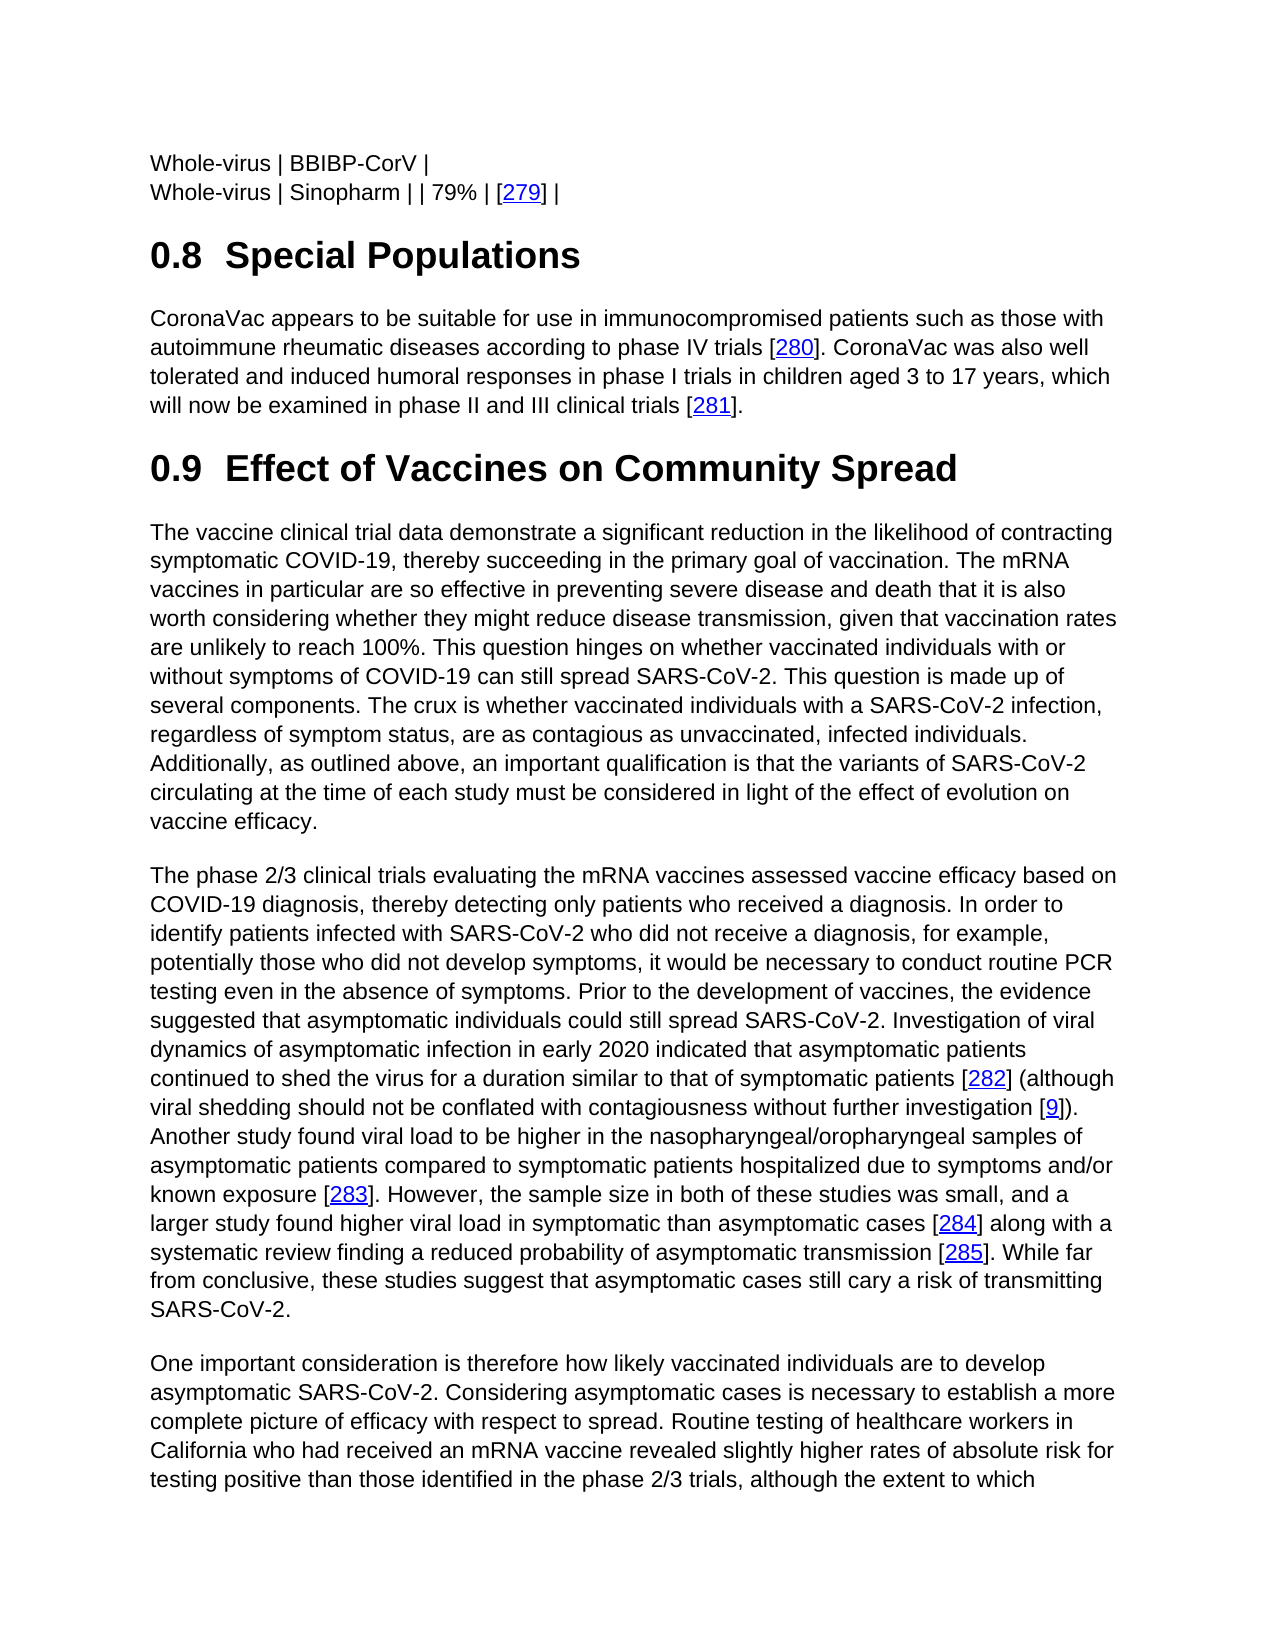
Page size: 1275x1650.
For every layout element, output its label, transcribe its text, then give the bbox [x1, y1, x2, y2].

text The phase 2/3 clinical trials evaluating the mRNA vaccines assessed vaccine efficacy based on COVID-19 diagnosis, thereby detecting only patients who received a diagnosis. In order to identify patients infected with SARS-CoV-2 who did not receive a diagnosis, for example, potentially those who did not develop symptoms, it would be necessary to conduct routine PCR testing even in the absence of symptoms. Prior to the development of vaccines, the evidence suggested that asymptomatic individuals could still spread SARS-CoV-2. Investigation of viral dynamics of asymptomatic infection in early 2020 indicated that asymptomatic patients continued to shed the virus for a duration similar to that of symptomatic patients [282] (although viral shedding should not be conflated with contagiousness without further investigation [9]). Another study found viral load to be higher in the nasopharyngeal/oropharyngeal samples of asymptomatic patients compared to symptomatic patients hospitalized due to symptoms and/or known exposure [283]. However, the sample size in both of these studies was small, and a larger study found higher viral load in symptomatic than asymptomatic cases [284] along with a systematic review finding a reduced probability of asymptomatic transmission [285]. While far from conclusive, these studies suggest that asymptomatic cases still cary a risk of transmitting SARS-CoV-2. [150, 862, 1125, 1323]
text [150, 1350, 1125, 1493]
text CoronaVac appears to be suitable for use in immunocompromised patients such as those with autoimmune rheumatic diseases according to phase IV trials [280]. CoronaVac was also well tolerated and induced humoral responses in phase I trials in children aged 3 to 17 years, which will now be examined in phase II and III clinical trials [281]. [150, 305, 1125, 418]
text The vaccine clinical trial data demonstrate a significant reduction in the likelihood of contracting symptomatic COVID-19, thereby succeeding in the primary goal of vaccination. The mRNA vaccines in particular are so effective in preventing severe disease and death that it is also worth considering whether they might reduce disease transmission, given that vaccination rates are unlikely to reach 100%. This question hinges on whether vaccinated individuals with or without symptoms of COVID-19 can still spread SARS-CoV-2. This question is made up of several components. The crux is whether vaccinated individuals with a SARS-CoV-2 infection, regardless of symptom status, are as contagious as unvaccinated, infected individuals. Additionally, as outlined above, an important qualification is that the variants of SARS-CoV-2 circulating at the time of each study must be considered in light of the effect of evolution on vaccine efficacy. [150, 518, 1125, 834]
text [150, 150, 1125, 205]
subtitle 0.9 Effect of Vaccines on Community Spread [150, 446, 1125, 489]
subtitle 0.8 Special Populations [150, 233, 1125, 276]
